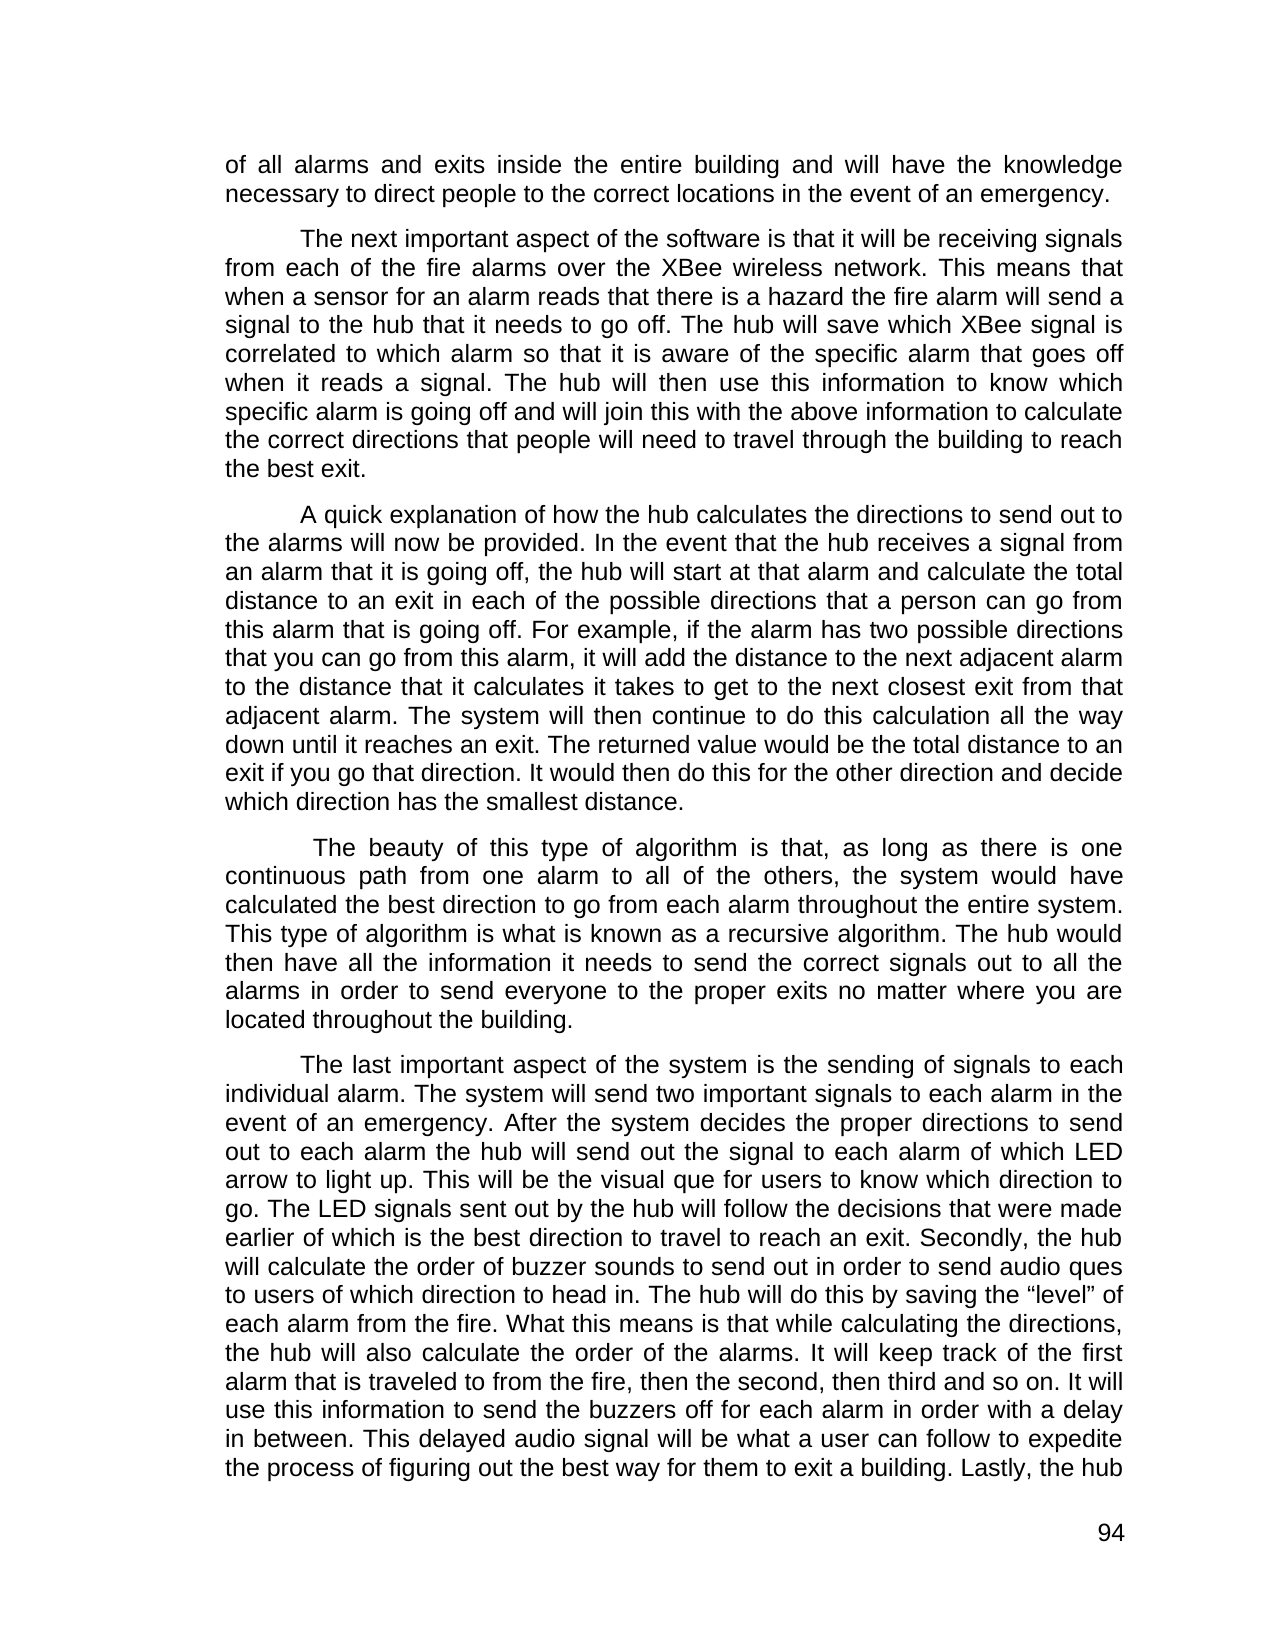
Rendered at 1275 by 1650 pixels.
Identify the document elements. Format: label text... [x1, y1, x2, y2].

text The next important aspect of the software is that it will be receiving signals from each of the fire alarms over the XBee wireless network. This means that when a sensor for an alarm reads that there is a hazard the fire alarm will send a signal to the hub that it needs to go off. The hub will save which XBee signal is correlated to which alarm so that it is aware of the specific alarm that goes off when it reads a signal. The hub will then use this information to know which specific alarm is going off and will join this with the above information to calculate the correct directions that people will need to travel through the building to reach the best exit. [225, 224, 1125, 483]
text A quick explanation of how the hub calculates the directions to send out to the alarms will now be provided. In the event that the hub receives a signal from an alarm that it is going off, the hub will start at that alarm and calculate the total distance to an exit in each of the possible directions that a person can go from this alarm that is going off. For example, if the alarm has two possible directions that you can go from this alarm, it will add the distance to the next adjacent alarm to the distance that it calculates it takes to get to the next closest exit from that adjacent alarm. The system will then continue to do this calculation all the way down until it reaches an exit. The returned value would be the total distance to an exit if you go that direction. It would then do this for the other direction and decide which direction has the smallest distance. [225, 499, 1125, 816]
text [225, 1050, 1125, 1482]
text The beauty of this type of algorithm is that, as long as there is one continuous path from one alarm to all of the others, the system would have calculated the best direction to go from each alarm throughout the entire system. This type of algorithm is what is known as a recursive algorithm. The hub would then have all the information it needs to send the correct signals out to all the alarms in order to send everyone to the proper exits no matter where you are located throughout the building. [225, 832, 1125, 1034]
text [225, 150, 1125, 207]
